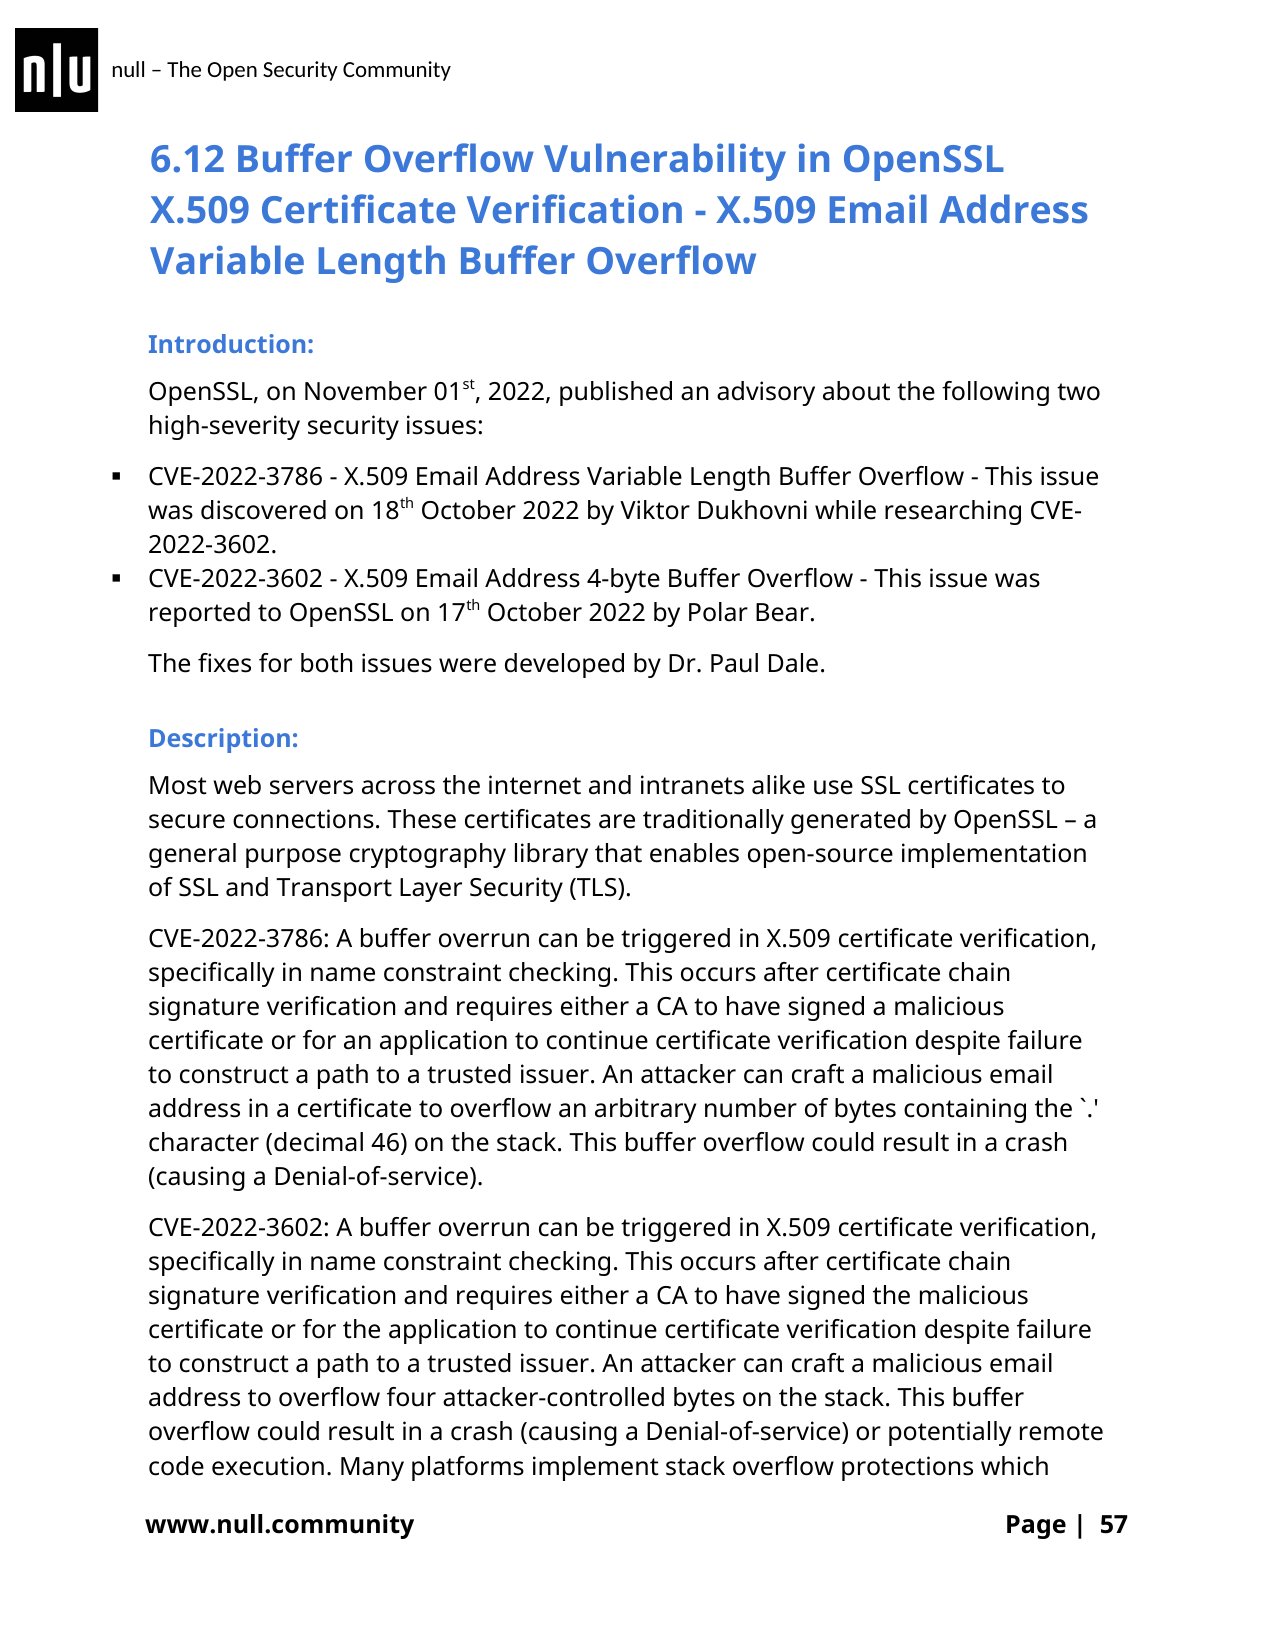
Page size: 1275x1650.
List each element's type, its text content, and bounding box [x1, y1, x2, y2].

picture [15, 28, 99, 112]
subtitle Description: [148, 721, 1108, 755]
text CVE-2022-3786: A buffer overrun can be triggered in X.509 certificate verification, specifically in name constraint checking. This occurs after certificate chain signature verification and requires either a CA to have signed a malicious certificate or for an application to continue certificate verification despite failure to construct a path to a trusted issuer. An attacker can craft a malicious email address in a certificate to overflow an arbitrary number of bytes containing the `.' character (decimal 46) on the stack. This buffer overflow could result in a crash (causing a Denial-of-service). [148, 921, 1108, 1193]
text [148, 1210, 1108, 1482]
list CVE-2022-3786 - X.509 Email Address Variable Length Buffer Overflow - This issue was discovered on 18th October 2022 by Viktor Dukhovni while researching CVE-2022-3602. [110, 458, 1108, 561]
text 6.12 Buffer Overflow Vulnerability in OpenSSL X.509 Certificate Verification - X.509 Email Address Variable Length Buffer Overflow [150, 132, 1108, 285]
list CVE-2022-3602 - X.509 Email Address 4-byte Buffer Overflow - This issue was reported to OpenSSL on 17th October 2022 by Polar Bear. [110, 561, 1108, 629]
text The fixes for both issues were developed by Dr. Paul Dale. [148, 645, 1108, 679]
text OpenSSL, on November 01st, 2022, published an advisory about the following two high-severity security issues: [148, 373, 1108, 442]
subtitle Introduction: [148, 327, 1108, 361]
text Most web servers across the internet and intranets alike use SSL certificates to secure connections. These certificates are traditionally generated by OpenSSL – a general purpose cryptography library that enables open-source implementation of SSL and Transport Layer Security (TLS). [148, 768, 1108, 904]
